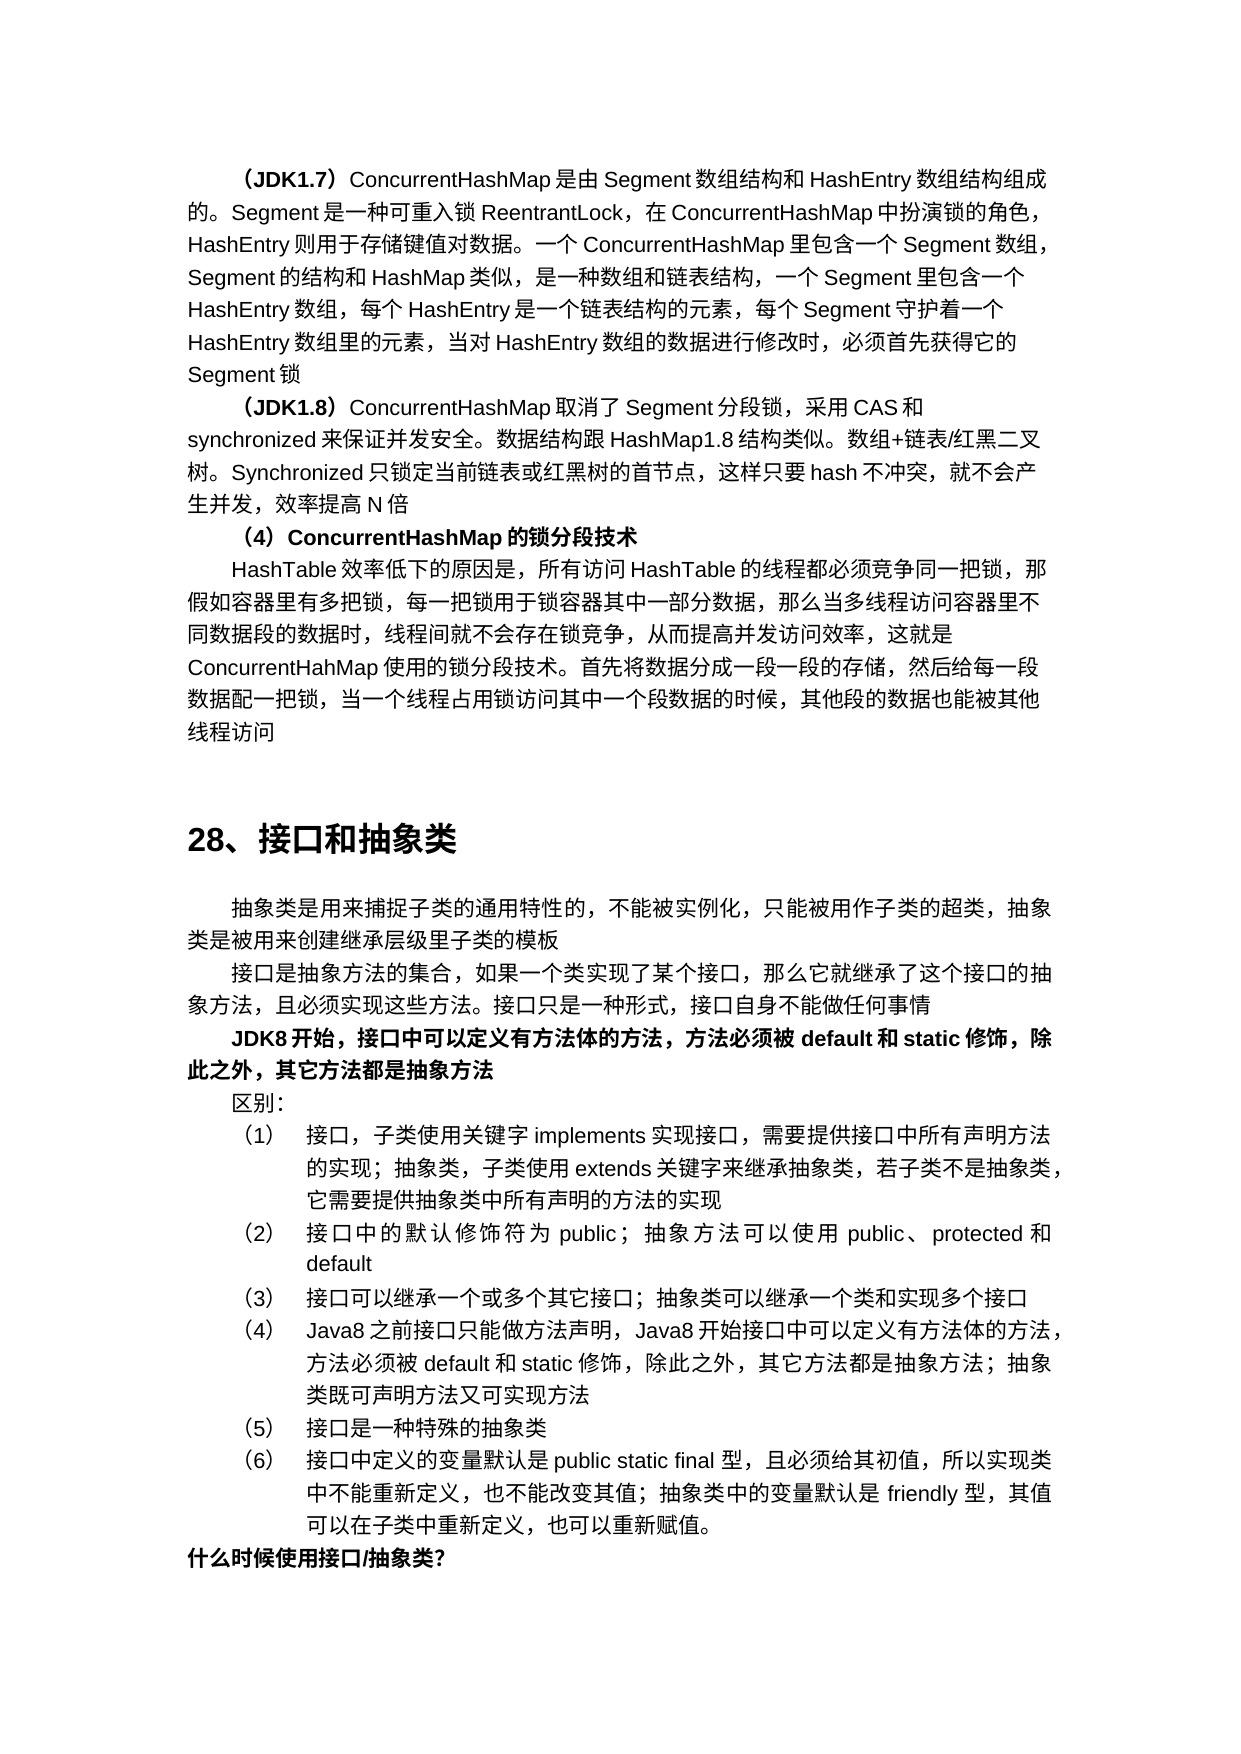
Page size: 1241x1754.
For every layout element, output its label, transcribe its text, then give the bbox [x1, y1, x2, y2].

text （JDK1.7）ConcurrentHashMap是由Segment数组结构和HashEntry数组结构组成的。Segment是一种可重入锁ReentrantLock，在ConcurrentHashMap中扮演锁的角色，HashEntry则用于存储键值对数据。一个ConcurrentHashMap里包含一个Segment数组，Segment的结构和HashMap类似，是一种数组和链表结构，一个Segment里包含一个HashEntry数组，每个HashEntry是一个链表结构的元素，每个Segment守护着一个HashEntry数组里的元素，当对HashEntry数组的数据进行修改时，必须首先获得它的Segment锁 [187, 162, 1053, 389]
text 抽象类是用来捕捉子类的通用特性的，不能被实例化，只能被用作子类的超类，抽象类是被用来创建继承层级里子类的模板 [187, 890, 1053, 955]
list 接口可以继承一个或多个其它接口；抽象类可以继承一个类和实现多个接口 [231, 1280, 1053, 1313]
text 区别： [187, 1085, 1053, 1118]
list 接口，子类使用关键字implements实现接口，需要提供接口中所有声明方法的实现；抽象类，子类使用extends关键字来继承抽象类，若子类不是抽象类，它需要提供抽象类中所有声明的方法的实现 [231, 1118, 1053, 1215]
list 接口是一种特殊的抽象类 [231, 1410, 1053, 1443]
list Java8之前接口只能做方法声明，Java8开始接口中可以定义有方法体的方法，方法必须被default和static修饰，除此之外，其它方法都是抽象方法；抽象类既可声明方法又可实现方法 [231, 1313, 1053, 1410]
text JDK8开始，接口中可以定义有方法体的方法，方法必须被default和static修饰，除此之外，其它方法都是抽象方法 [187, 1020, 1053, 1085]
text 什么时候使用接口/抽象类？ [187, 1540, 1053, 1573]
text （4）ConcurrentHashMap的锁分段技术 [187, 519, 1053, 552]
subtitle 28、接口和抽象类 [187, 804, 1053, 869]
list 接口中的默认修饰符为public；抽象方法可以使用public、protected和default [231, 1215, 1053, 1280]
list 接口中定义的变量默认是public static final 型，且必须给其初值，所以实现类中不能重新定义，也不能改变其值；抽象类中的变量默认是 friendly 型，其值可以在子类中重新定义，也可以重新赋值。 [231, 1443, 1053, 1540]
text HashTable效率低下的原因是，所有访问HashTable的线程都必须竞争同一把锁，那假如容器里有多把锁，每一把锁用于锁容器其中一部分数据，那么当多线程访问容器里不同数据段的数据时，线程间就不会存在锁竞争，从而提高并发访问效率，这就是ConcurrentHahMap使用的锁分段技术。首先将数据分成一段一段的存储，然后给每一段数据配一把锁，当一个线程占用锁访问其中一个段数据的时候，其他段的数据也能被其他线程访问 [187, 552, 1053, 747]
text （JDK1.8）ConcurrentHashMap取消了Segment分段锁，采用CAS和synchronized来保证并发安全。数据结构跟HashMap1.8结构类似。数组+链表/红黑二叉树。Synchronized只锁定当前链表或红黑树的首节点，这样只要hash不冲突，就不会产生并发，效率提高N倍 [187, 389, 1053, 519]
text 接口是抽象方法的集合，如果一个类实现了某个接口，那么它就继承了这个接口的抽象方法，且必须实现这些方法。接口只是一种形式，接口自身不能做任何事情 [187, 955, 1053, 1020]
